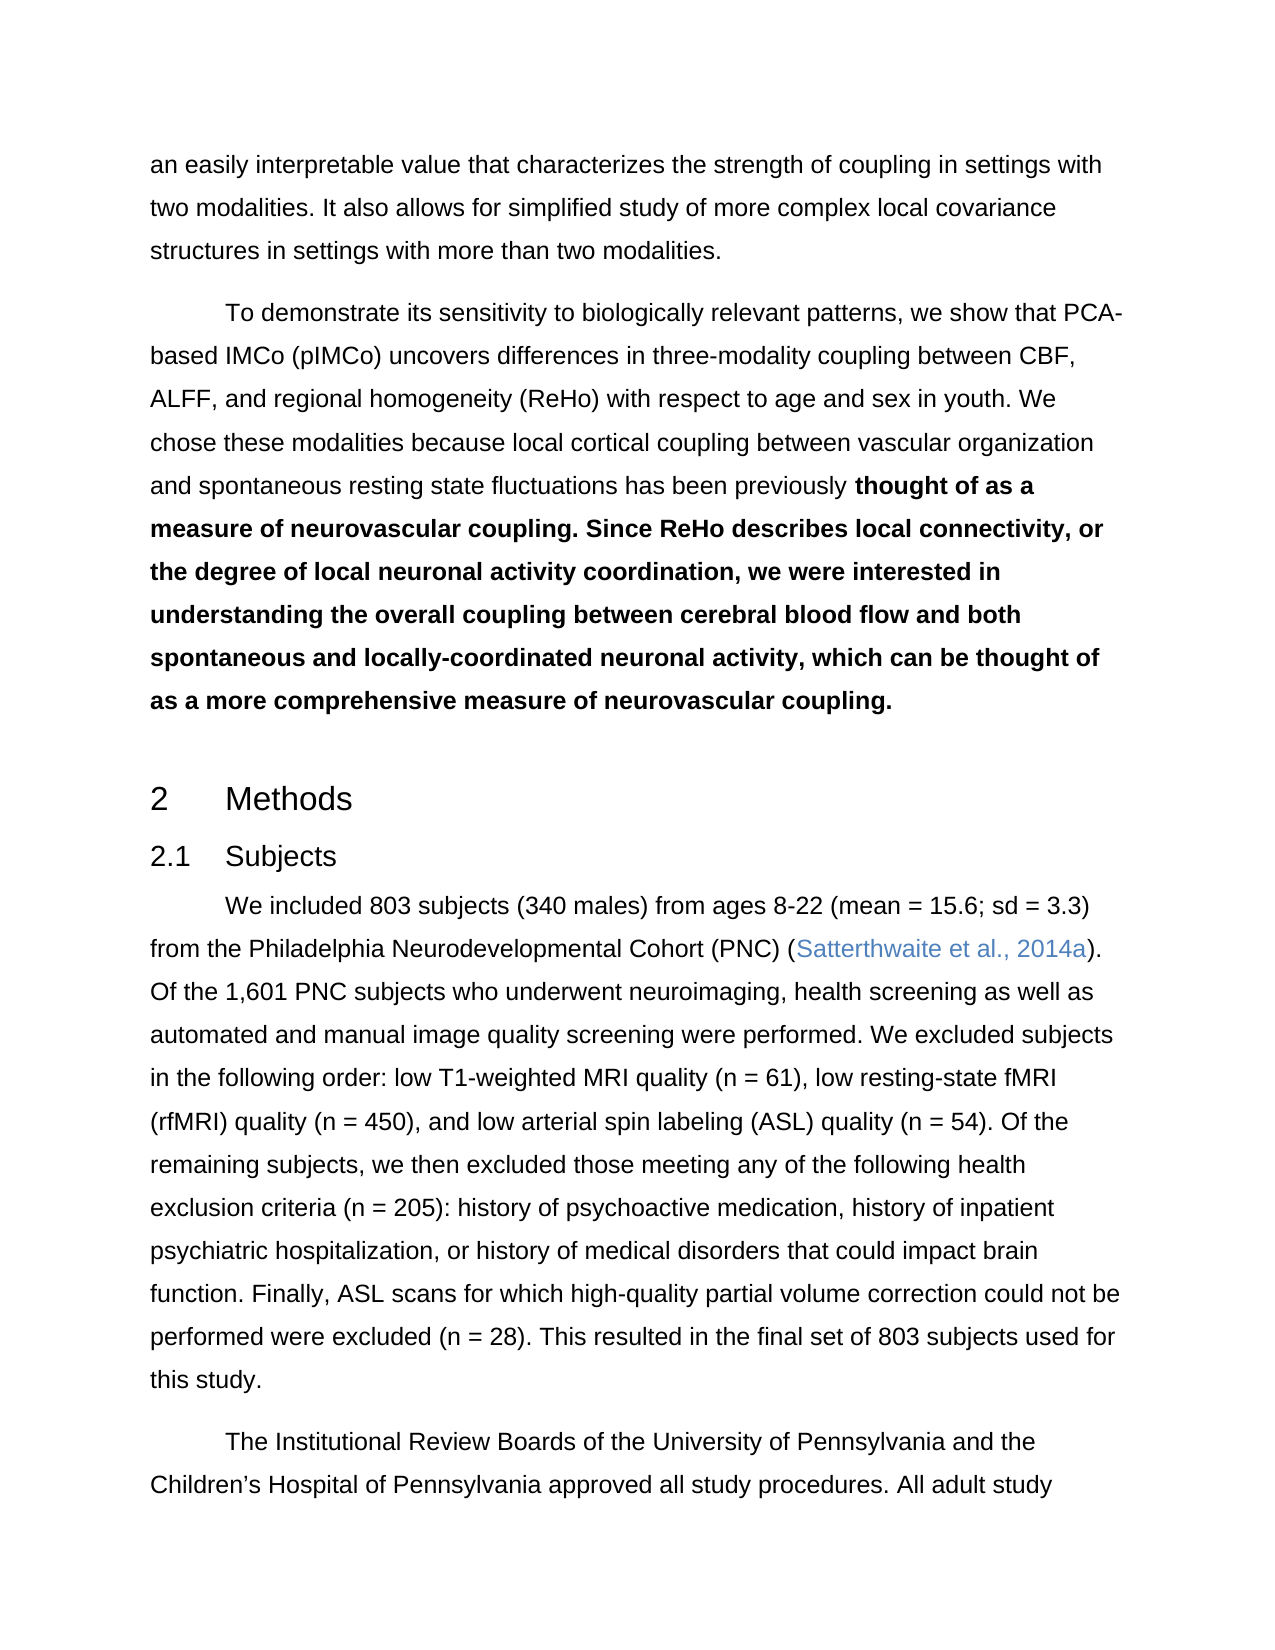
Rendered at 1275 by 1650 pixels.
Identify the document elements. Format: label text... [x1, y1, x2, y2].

text We included 803 subjects (340 males) from ages 8-22 (mean = 15.6; sd = 3.3) from the Philadelphia Neurodevelopmental Cohort (PNC) (Satterthwaite et al., 2014a). Of the 1,601 PNC subjects who underwent neuroimaging, health screening as well as automated and manual image quality screening were performed. We excluded subjects in the following order: low T1-weighted MRI quality (n = 61), low resting-state fMRI (rfMRI) quality (n = 450), and low arterial spin labeling (ASL) quality (n = 54). Of the remaining subjects, we then excluded those meeting any of the following health exclusion criteria (n = 205): history of psychoactive medication, history of inpatient psychiatric hospitalization, or history of medical disorders that could impact brain function. Finally, ASL scans for which high-quality partial volume correction could not be performed were excluded (n = 28). This resulted in the final set of 803 subjects used for this study. [150, 891, 1125, 1394]
subtitle 2 Methods [150, 779, 1125, 818]
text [150, 1427, 1125, 1499]
text To demonstrate its sensitivity to biologically relevant patterns, we show that PCA-based IMCo (pIMCo) uncovers differences in three-modality coupling between CBF, ALFF, and regional homogeneity (ReHo) with respect to age and sex in youth. We chose these modalities because local cortical coupling between vascular organization and spontaneous resting state fluctuations has been previously thought of as a measure of neurovascular coupling. Since ReHo describes local connectivity, or the degree of local neuronal activity coordination, we were interested in understanding the overall coupling between cerebral blood flow and both spontaneous and locally-coordinated neuronal activity, which can be thought of as a more comprehensive measure of neurovascular coupling. [150, 298, 1125, 715]
subtitle 2.1 Subjects [150, 839, 1125, 872]
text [150, 150, 1125, 265]
